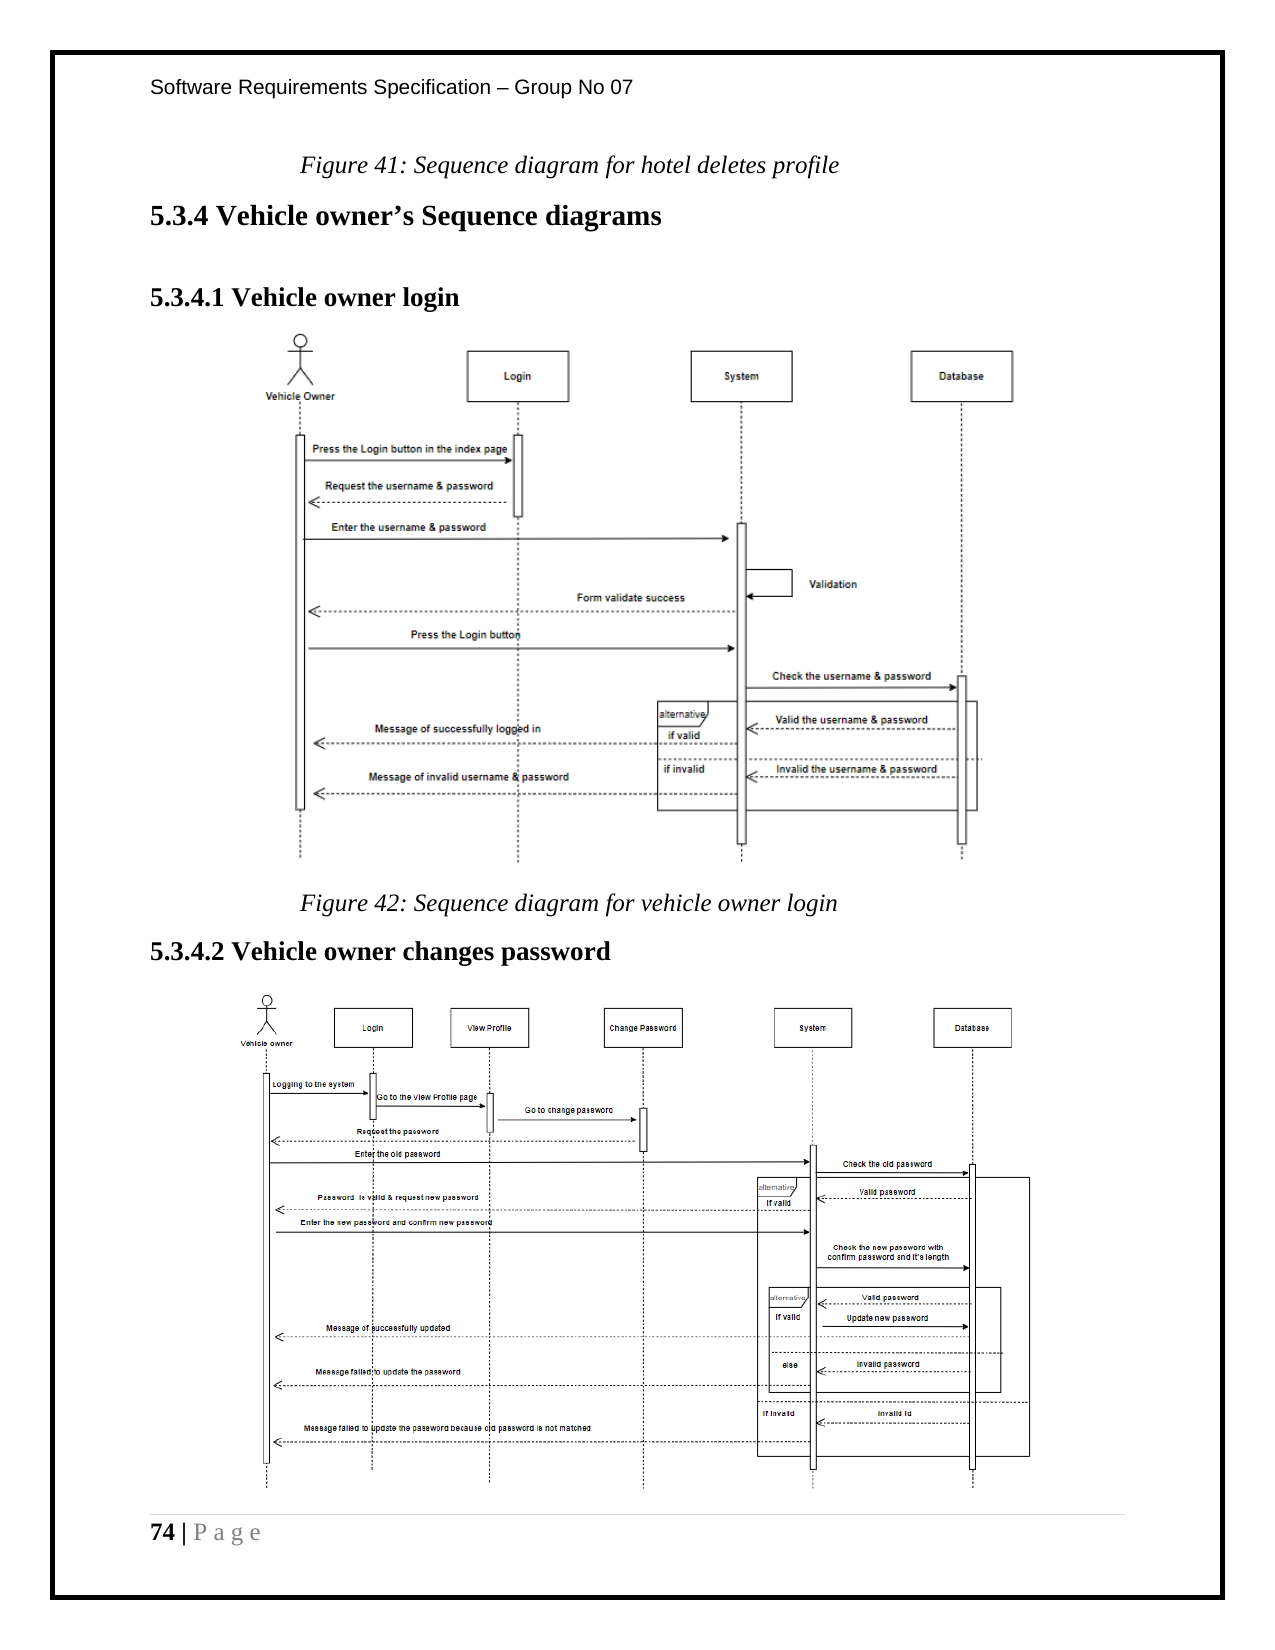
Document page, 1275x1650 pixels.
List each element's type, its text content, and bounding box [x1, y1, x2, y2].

subtitle 5.3.4.2 Vehicle owner changes password [150, 935, 1125, 966]
subtitle 5.3.4.1 Vehicle owner login [150, 282, 1125, 313]
text Figure 42: Sequence diagram for vehicle owner login [225, 888, 1125, 916]
picture [248, 325, 1027, 869]
text Figure 41: Sequence diagram for hotel deletes profile [225, 150, 1125, 179]
subtitle 5.3.4 Vehicle owner’s Sequence diagrams [150, 198, 1125, 231]
picture [226, 994, 1049, 1489]
